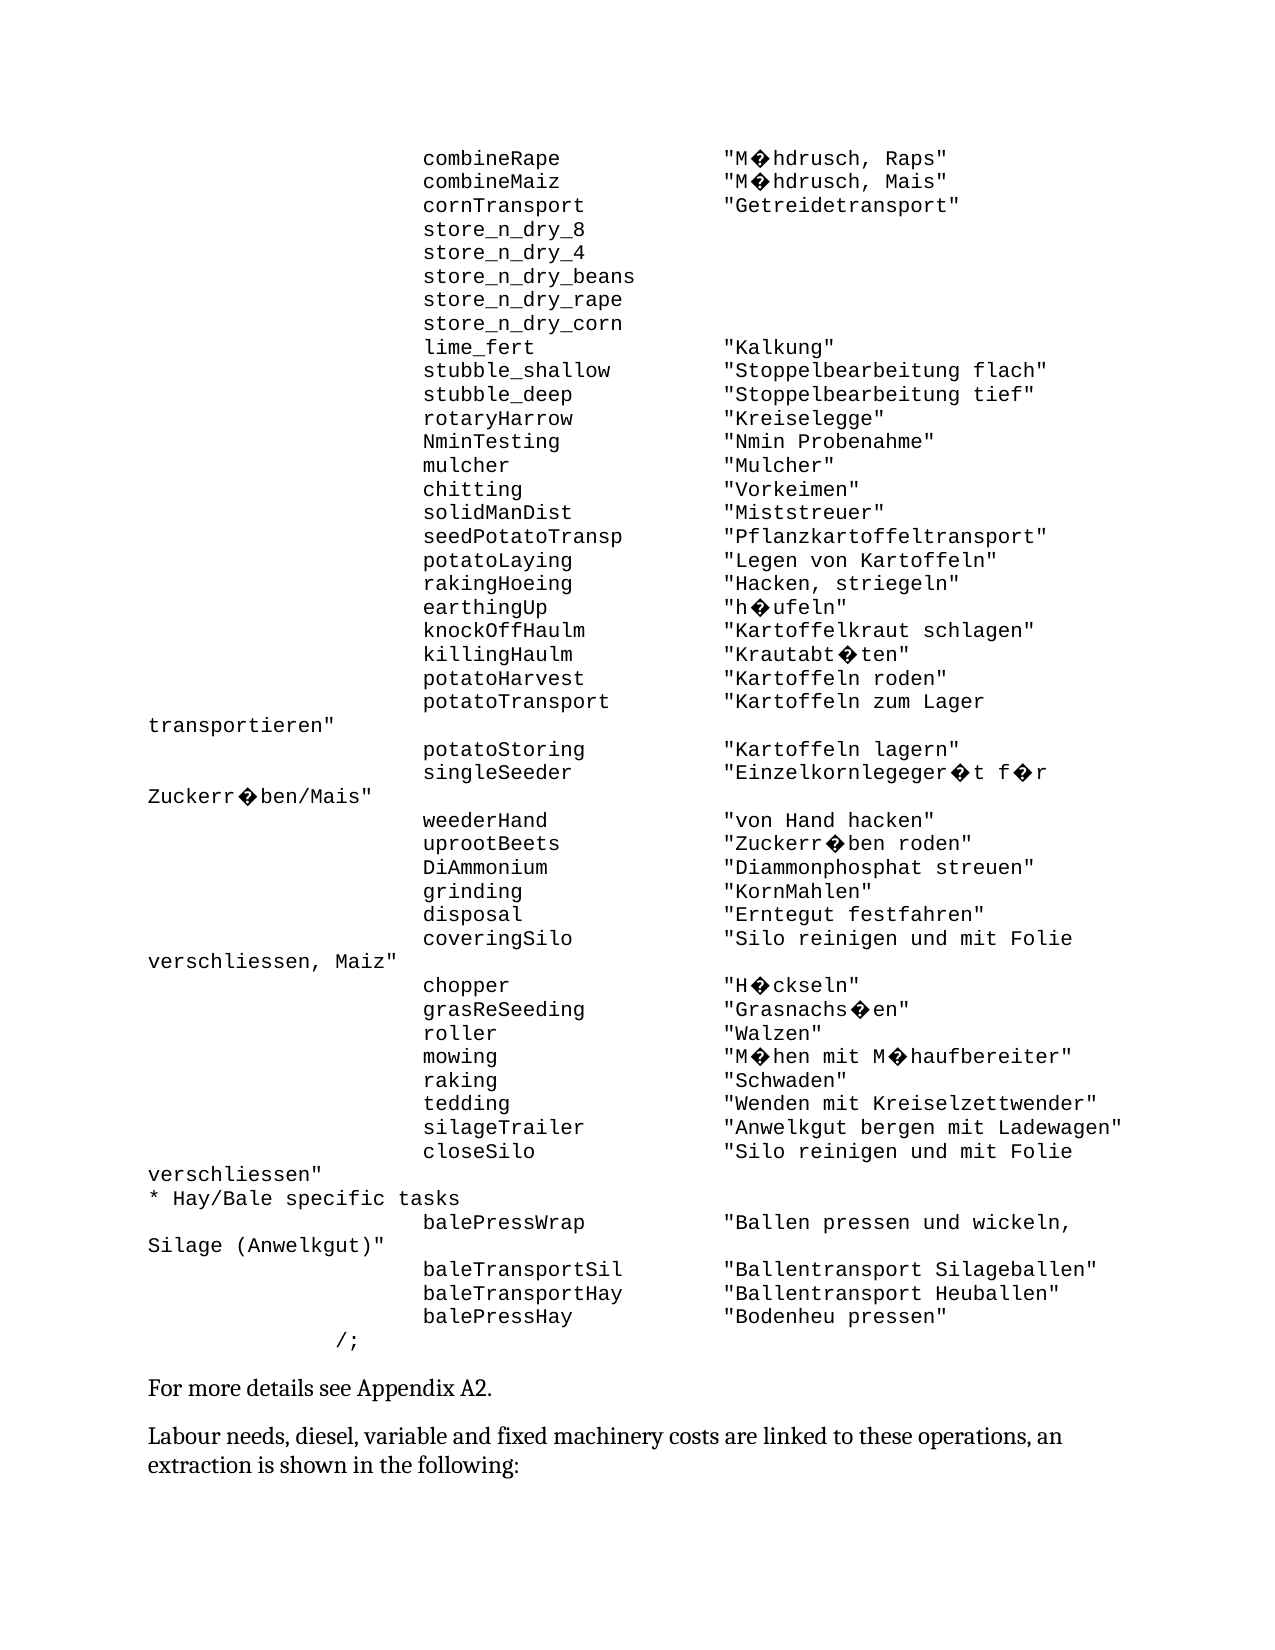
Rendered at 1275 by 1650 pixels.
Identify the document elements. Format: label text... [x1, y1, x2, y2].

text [148, 148, 1127, 1353]
text For more details see Appendix A2. [148, 1374, 1127, 1403]
text Labour needs, diesel, variable and fixed machinery costs are linked to these operations, an extraction is shown in the following: [148, 1422, 1127, 1479]
